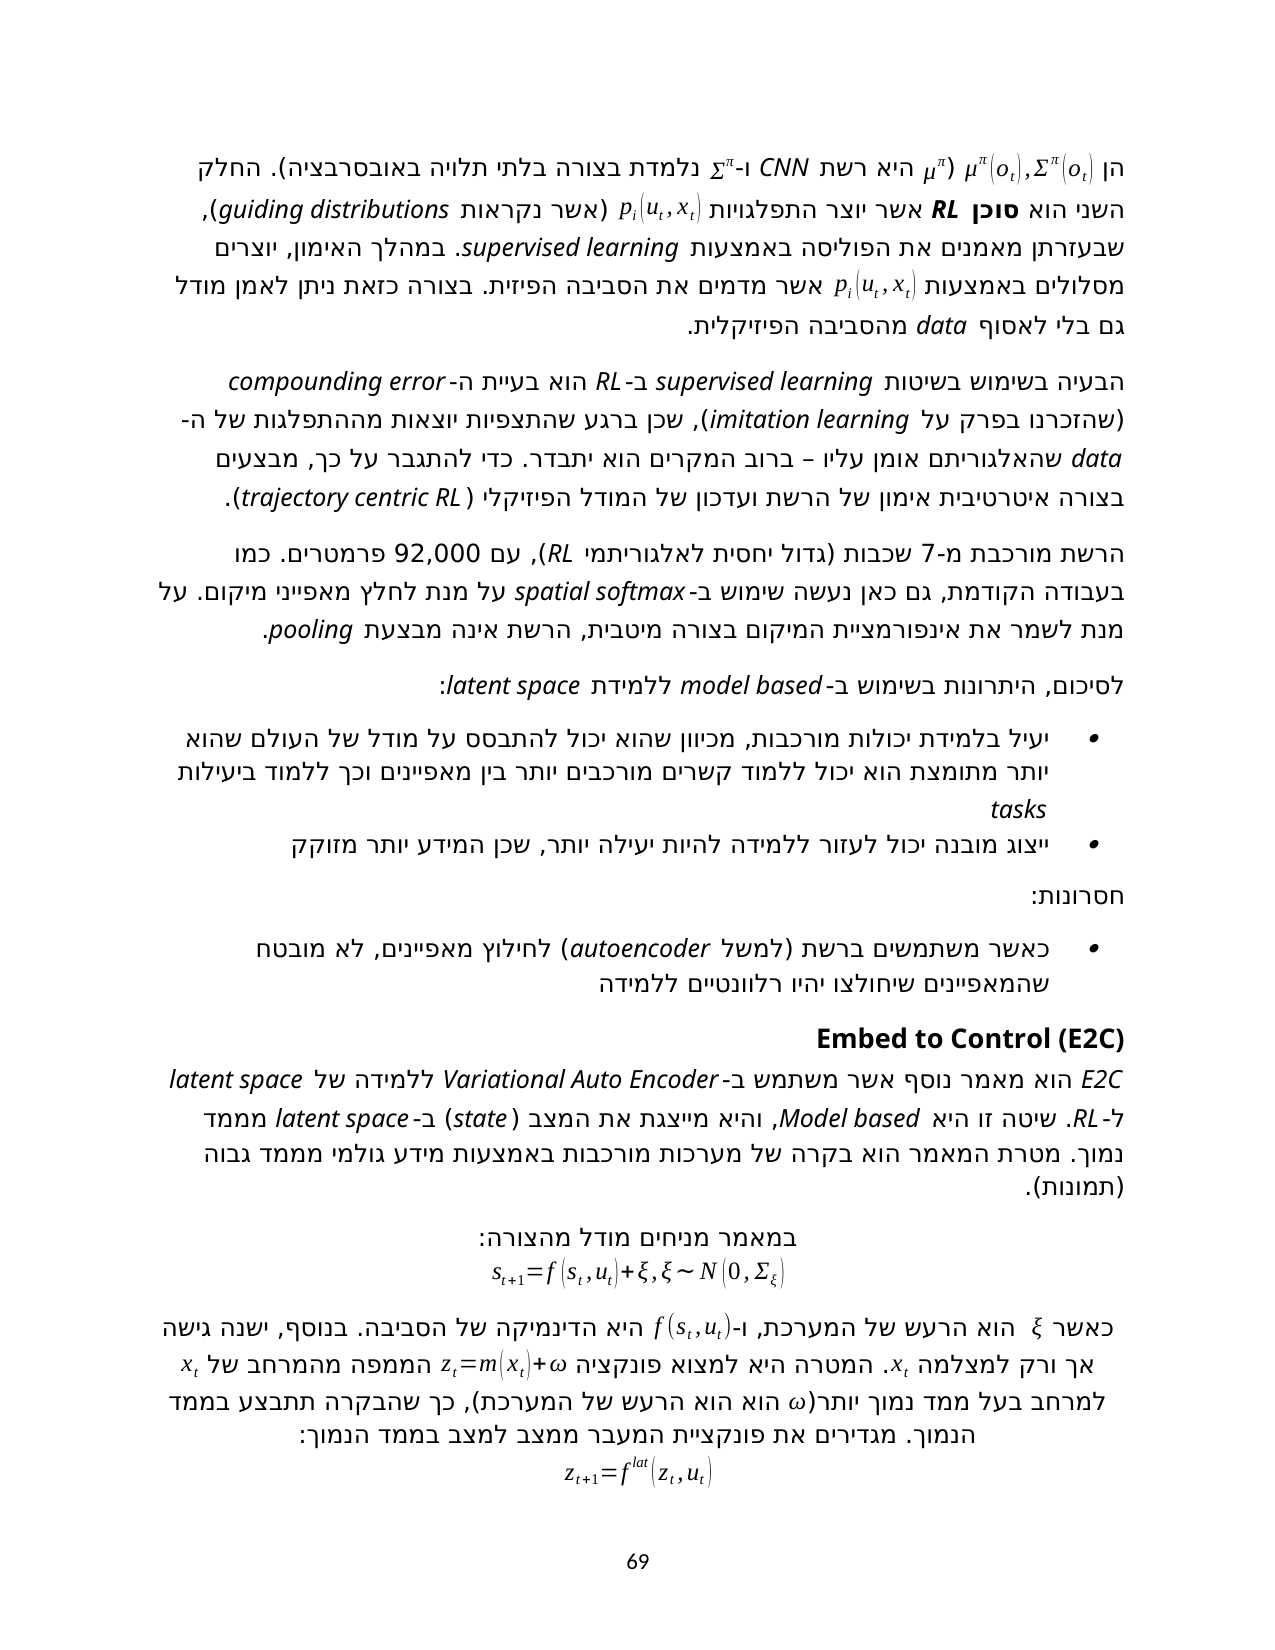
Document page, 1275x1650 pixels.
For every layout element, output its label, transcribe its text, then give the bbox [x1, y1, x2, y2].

text הרשת מורכבת מ-7 שכבות (גדול יחסית לאלגוריתמי RL), עם 92,000 פרמטרים. כמו בעבודה הקודמת, גם כאן נעשה שימוש ב-spatial softmax על מנת לחלץ מאפייני מיקום. על מנת לשמר את אינפורמציית המיקום בצורה מיטבית, הרשת אינה מבצעת pooling. [150, 535, 1125, 646]
subtitle Embed to Control (E2C) [150, 1020, 1125, 1057]
list ייצוג מובנה יכול לעזור ללמידה להיות יעילה יותר, שכן המידע יותר מזוקק [150, 831, 1087, 860]
list כאשר משתמשים ברשת (למשל autoencoder) לחילוץ מאפיינים, לא מובטח שהמאפיינים שיחולצו יהיו רלוונטיים ללמידה [150, 931, 1087, 999]
text חסרונות: [150, 881, 1125, 910]
list יעיל בלמידת יכולות מורכבות, מכיוון שהוא יכול להתבסס על מודל של העולם שהוא יותר מתומצת הוא יכול ללמוד קשרים מורכבים יותר בין מאפיינים וכך ללמוד ביעילות tasks [150, 724, 1087, 826]
text הבעיה בשימוש בשיטות supervised learning ב-RL הוא בעיית ה-compounding error (שהזכרנו בפרק על imitation learning), שכן ברגע שהתצפיות יוצאות מההתפלגות של ה-data שהאלגוריתם אומן עליו – ברוב המקרים הוא יתבדר. כדי להתגבר על כך, מבצעים בצורה איטרטיבית אימון של הרשת ועדכון של המודל הפיזיקלי (trajectory centric RL). [150, 363, 1125, 513]
text במאמר מניחים מודל מהצורה: [150, 1223, 1125, 1291]
text לסיכום, היתרונות בשימוש ב-model based ללמידת latent space: [150, 668, 1125, 702]
text כאשר הוא הרעש של המערכת, ו- היא הדינמיקה של הסביבה. בנוסף, ישנה גישה אך ורק למצלמה . המטרה היא למצוא פונקציה הממפה מהמרחב של למרחב בעל ממד נמוך יותר( הוא הוא הרעש של המערכת), כך שהבקרה תתבצע בממד הנמוך. מגדירים את פונקציית המעבר ממצב למצב בממד הנמוך: [150, 1311, 1125, 1490]
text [150, 150, 1125, 342]
text E2C הוא מאמר נוסף אשר משתמש ב-Variational Auto Encoder ללמידה של latent space ל-RL. שיטה זו היא Model based, והיא מייצגת את המצב (state) ב-latent space מממד נמוך. מטרת המאמר הוא בקרה של מערכות מורכבות באמצעות מידע גולמי מממד גבוה (תמונות). [150, 1062, 1125, 1202]
